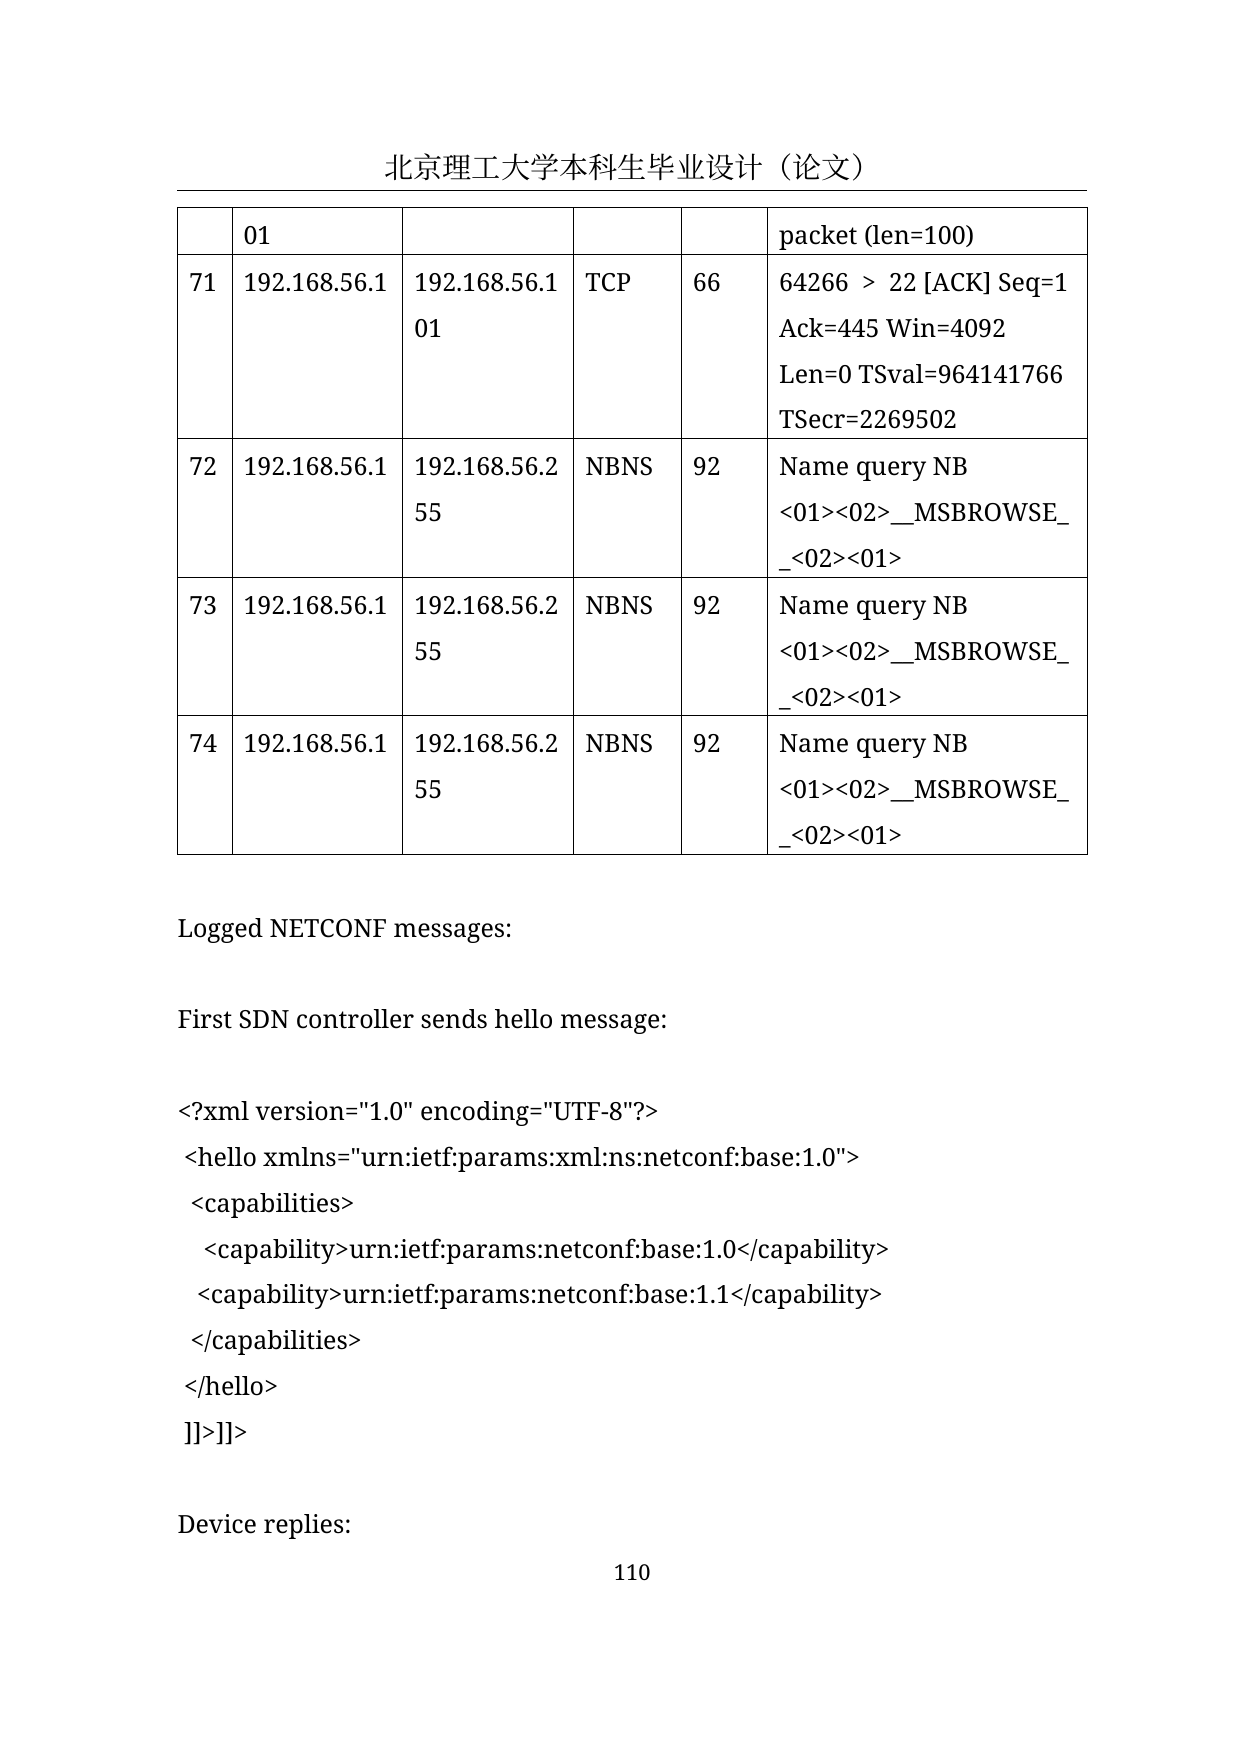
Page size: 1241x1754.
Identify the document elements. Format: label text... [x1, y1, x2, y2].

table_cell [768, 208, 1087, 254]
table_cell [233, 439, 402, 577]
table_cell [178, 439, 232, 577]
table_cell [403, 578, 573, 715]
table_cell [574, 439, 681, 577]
subtitle ]]>]]> [177, 1405, 1087, 1451]
subtitle <hello xmlns="urn:ietf:params:xml:ns:netconf:base:1.0"> [177, 1130, 1087, 1176]
subtitle </capabilities> [177, 1313, 1087, 1359]
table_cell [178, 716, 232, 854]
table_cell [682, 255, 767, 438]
subtitle </hello> [177, 1359, 1087, 1405]
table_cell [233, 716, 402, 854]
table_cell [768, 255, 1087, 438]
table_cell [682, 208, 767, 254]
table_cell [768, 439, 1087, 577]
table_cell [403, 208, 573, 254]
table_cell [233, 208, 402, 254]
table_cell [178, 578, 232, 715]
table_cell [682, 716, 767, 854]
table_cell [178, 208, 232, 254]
subtitle <capabilities> [177, 1176, 1087, 1221]
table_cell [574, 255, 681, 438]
text Logged NETCONF messages: [177, 901, 1087, 946]
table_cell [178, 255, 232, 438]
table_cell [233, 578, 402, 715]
subtitle <?xml version="1.0" encoding="UTF-8"?> [177, 1084, 1087, 1130]
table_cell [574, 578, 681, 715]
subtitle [177, 1221, 1087, 1267]
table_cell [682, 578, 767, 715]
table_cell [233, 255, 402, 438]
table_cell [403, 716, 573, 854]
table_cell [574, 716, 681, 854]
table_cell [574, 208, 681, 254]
text Device replies: [177, 1496, 1087, 1542]
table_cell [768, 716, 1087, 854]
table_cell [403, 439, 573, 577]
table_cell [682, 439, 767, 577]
subtitle <capability>urn:ietf:params:netconf:base:1.1</capability> [177, 1267, 1087, 1313]
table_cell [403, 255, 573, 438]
text First SDN controller sends hello message: [177, 992, 1087, 1038]
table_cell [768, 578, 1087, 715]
